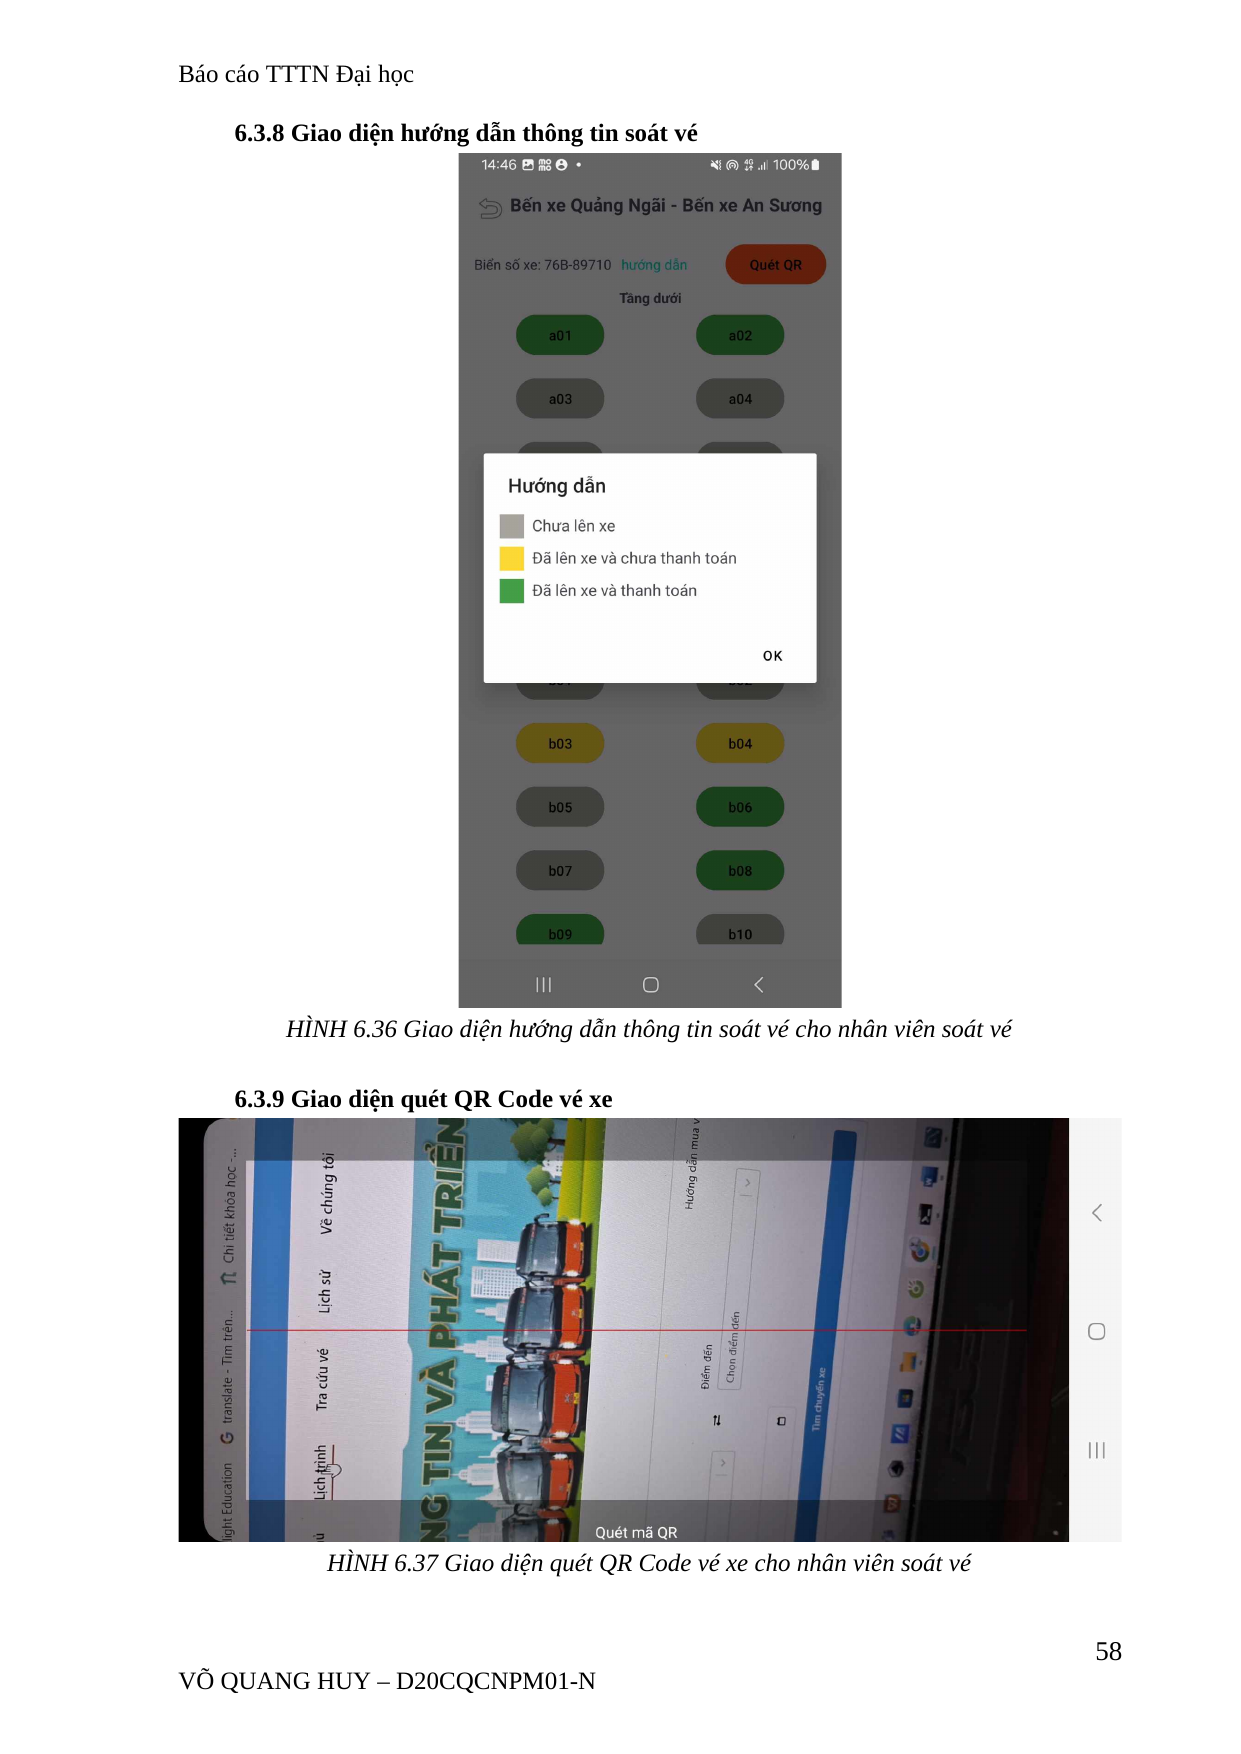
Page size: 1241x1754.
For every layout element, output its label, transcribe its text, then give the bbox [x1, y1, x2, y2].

text HÌNH 6.37 Giao diện quét QR Code vé xe cho nhân viên soát vé [178, 1548, 1122, 1577]
picture [458, 153, 842, 1008]
text 6.3.8 Giao diện hướng dẫn thông tin soát vé [216, 118, 1122, 147]
text 6.3.9 Giao diện quét QR Code vé xe [216, 1084, 1122, 1112]
picture [178, 1118, 1122, 1542]
text HÌNH 6.36 Giao diện hướng dẫn thông tin soát vé cho nhân viên soát vé [178, 1014, 1122, 1042]
